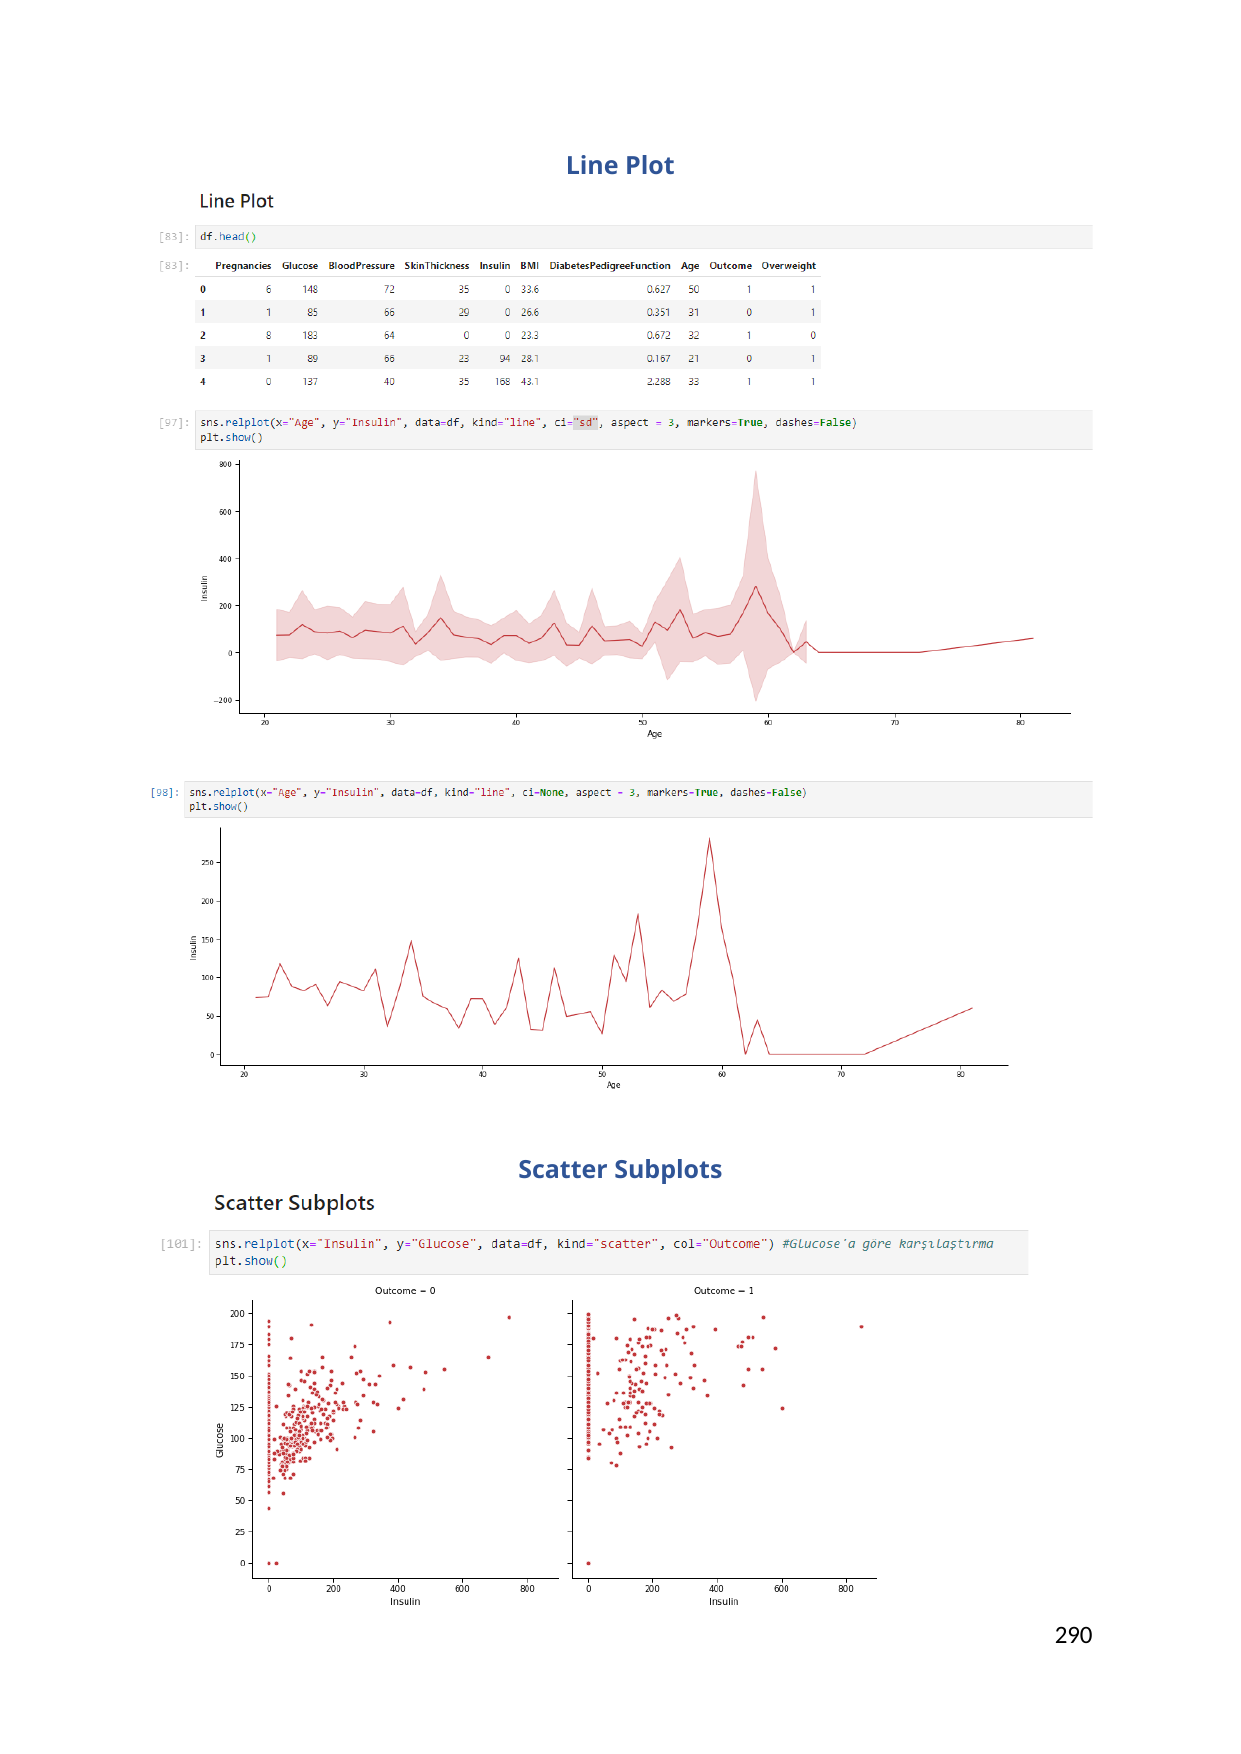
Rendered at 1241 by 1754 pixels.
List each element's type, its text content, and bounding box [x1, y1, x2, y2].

picture [147, 1188, 1029, 1617]
subtitle Line Plot [148, 148, 1092, 182]
picture [147, 184, 1093, 748]
subtitle Scatter Subplots [148, 1152, 1092, 1186]
picture [147, 766, 1093, 1092]
